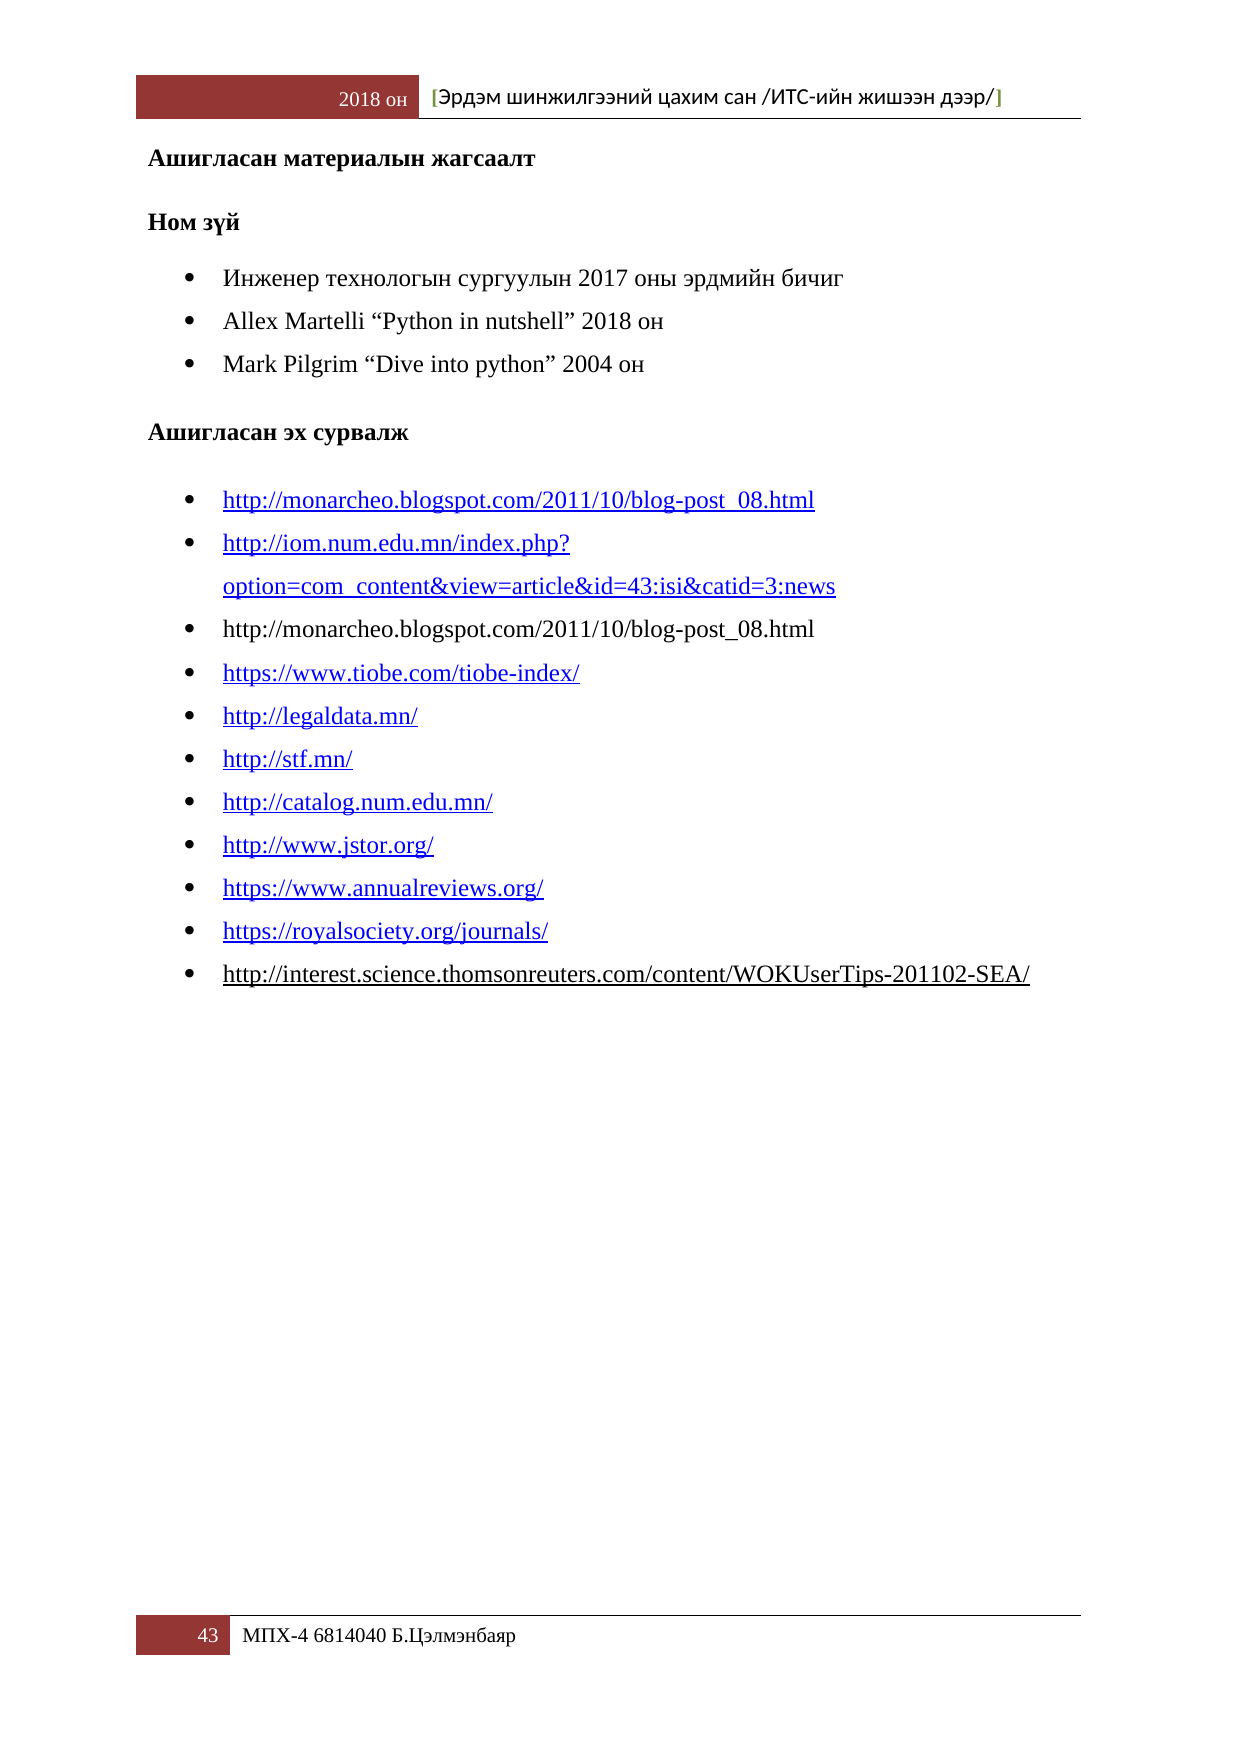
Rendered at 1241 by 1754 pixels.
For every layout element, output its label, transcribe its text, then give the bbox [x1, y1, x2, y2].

list http://monarcheo.blogspot.com/2011/10/blog-post_08.html [185, 614, 1092, 643]
list Allex Martelli “Python in nutshell” 2018 он [185, 306, 1092, 334]
list http://stf.mn/ [185, 744, 1092, 773]
text Ашигласан эх сурвалж [148, 417, 1092, 446]
list https://www.annualreviews.org/ [185, 873, 1092, 902]
subtitle Ном зүй [148, 207, 1092, 236]
list http://interest.science.thomsonreuters.com/content/WOKUserTips-201102-SEA/ [185, 959, 1092, 988]
list http://iom.num.edu.mn/index.php?option=com_content&view=article&id=43:isi&catid=3:news [185, 528, 1092, 600]
list http://monarcheo.blogspot.com/2011/10/blog-post_08.html [185, 485, 1092, 514]
list http://catalog.num.edu.mn/ [185, 787, 1092, 816]
list http://legaldata.mn/ [185, 701, 1092, 729]
list http://www.jstor.org/ [185, 830, 1092, 859]
list Инженер технологын сургуулын 2017 оны эрдмийн бичиг [185, 263, 1092, 291]
text Ашигласан материалын жагсаалт [148, 143, 1092, 172]
list https://www.tiobe.com/tiobe-index/ [185, 658, 1092, 686]
list Mark Pilgrim “Dive into python” 2004 он [185, 349, 1092, 378]
list https://royalsociety.org/journals/ [185, 916, 1092, 945]
